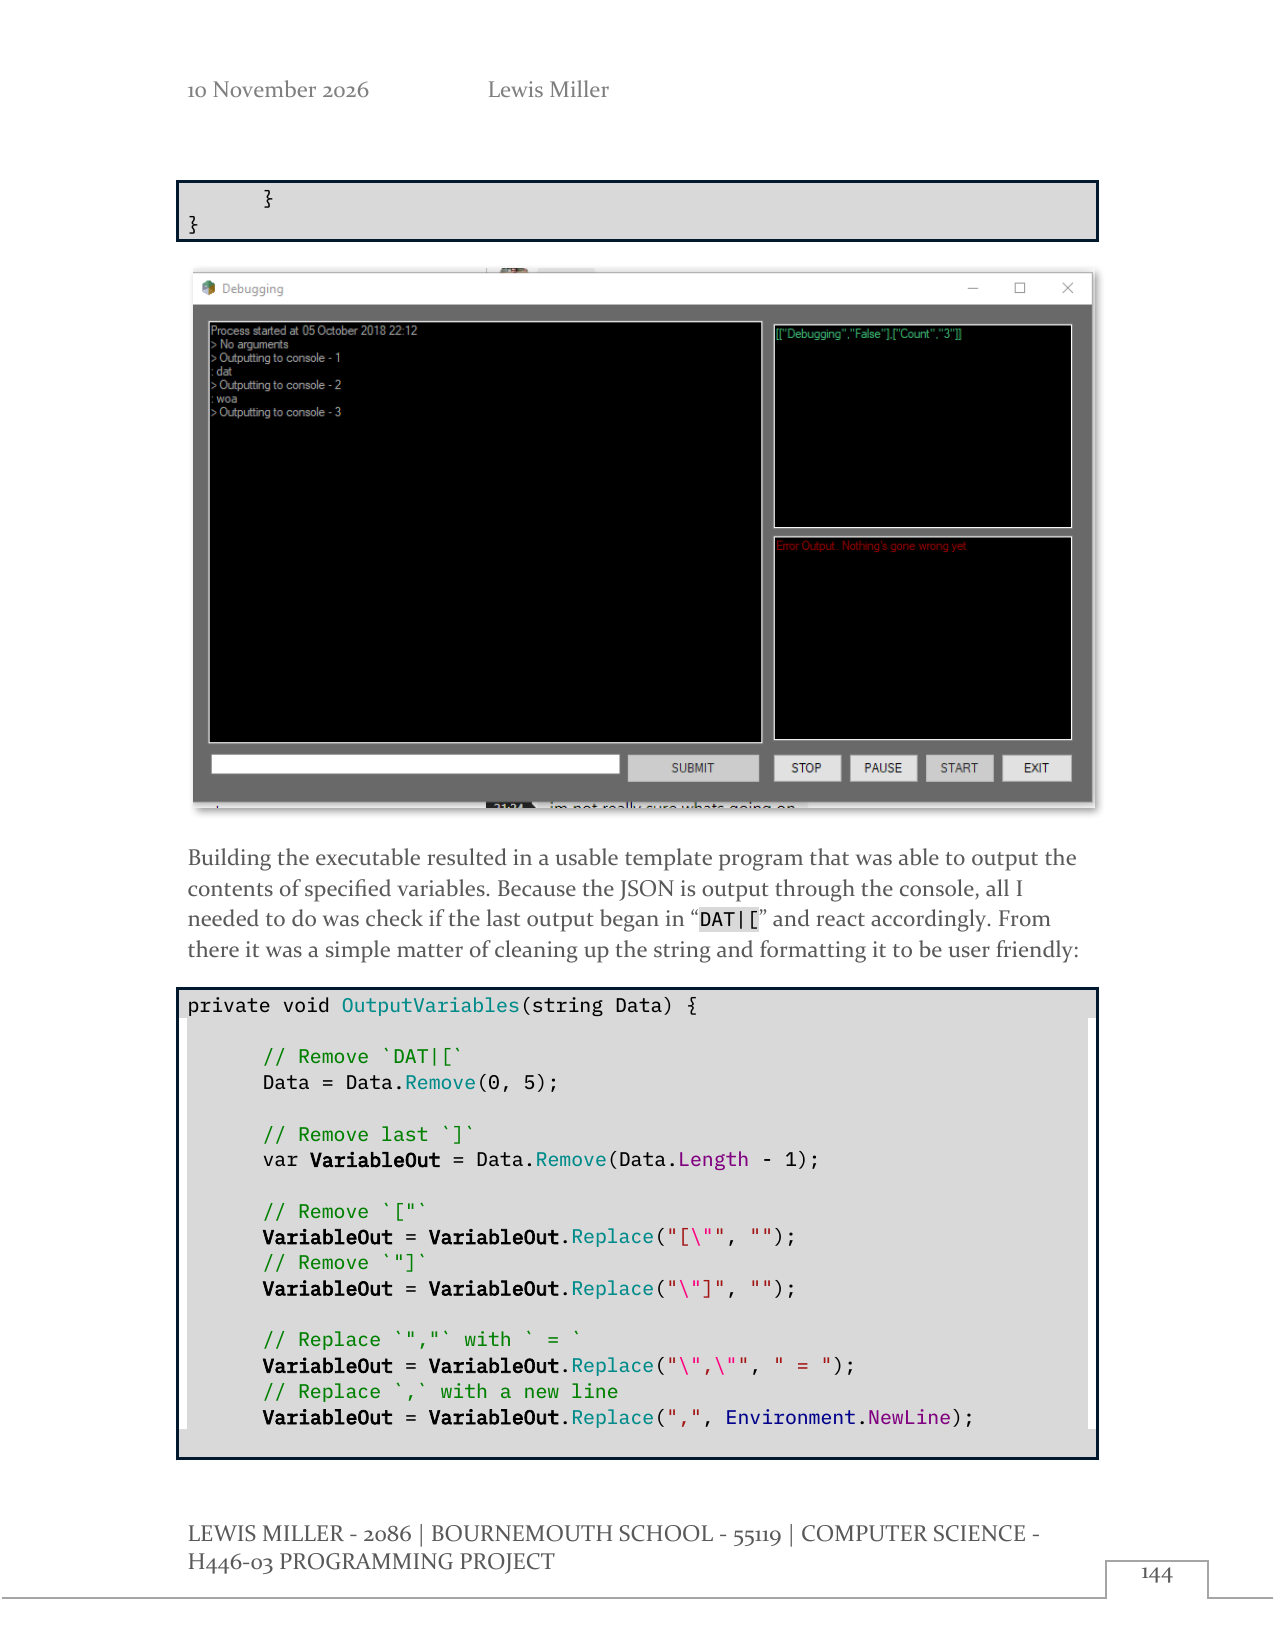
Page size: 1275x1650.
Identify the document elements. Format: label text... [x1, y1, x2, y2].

text // Remove `"]` [187, 1249, 1088, 1275]
text Data = Data.Remove(0, 5); [187, 1069, 1088, 1095]
text Building the executable resulted in a usable template program that was able to output the contents of specified variables. Because the JSON is output through the console, all I needed to do was check if the last output began in “DAT|[” and react accordingly. From there it was a simple matter of cleaning up the string and formatting it to be user friendly: [187, 843, 1088, 963]
text VariableOut = VariableOut.Replace("[\"", ""); [187, 1224, 1088, 1249]
text // Replace `,` with a new line [187, 1378, 1088, 1404]
text // Remove `["` [187, 1198, 1088, 1224]
text var VariableOut = Data.Remove(Data.Length - 1); [187, 1146, 1088, 1172]
text } [179, 206, 1096, 239]
text private void OutputVariables(string Data) { [179, 990, 1096, 1018]
text VariableOut = VariableOut.Replace("\",\"", " = "); [187, 1352, 1088, 1378]
text VariableOut = VariableOut.Replace("\"]", ""); [187, 1275, 1088, 1301]
text // Remove `DAT|[` [187, 1043, 1088, 1069]
picture [193, 268, 1095, 808]
text } [179, 183, 1096, 206]
text // Remove last `]` [187, 1121, 1088, 1146]
text VariableOut = VariableOut.Replace(",", Environment.NewLine); [187, 1404, 1088, 1424]
text // Replace `","` with ` = ` [187, 1327, 1088, 1352]
